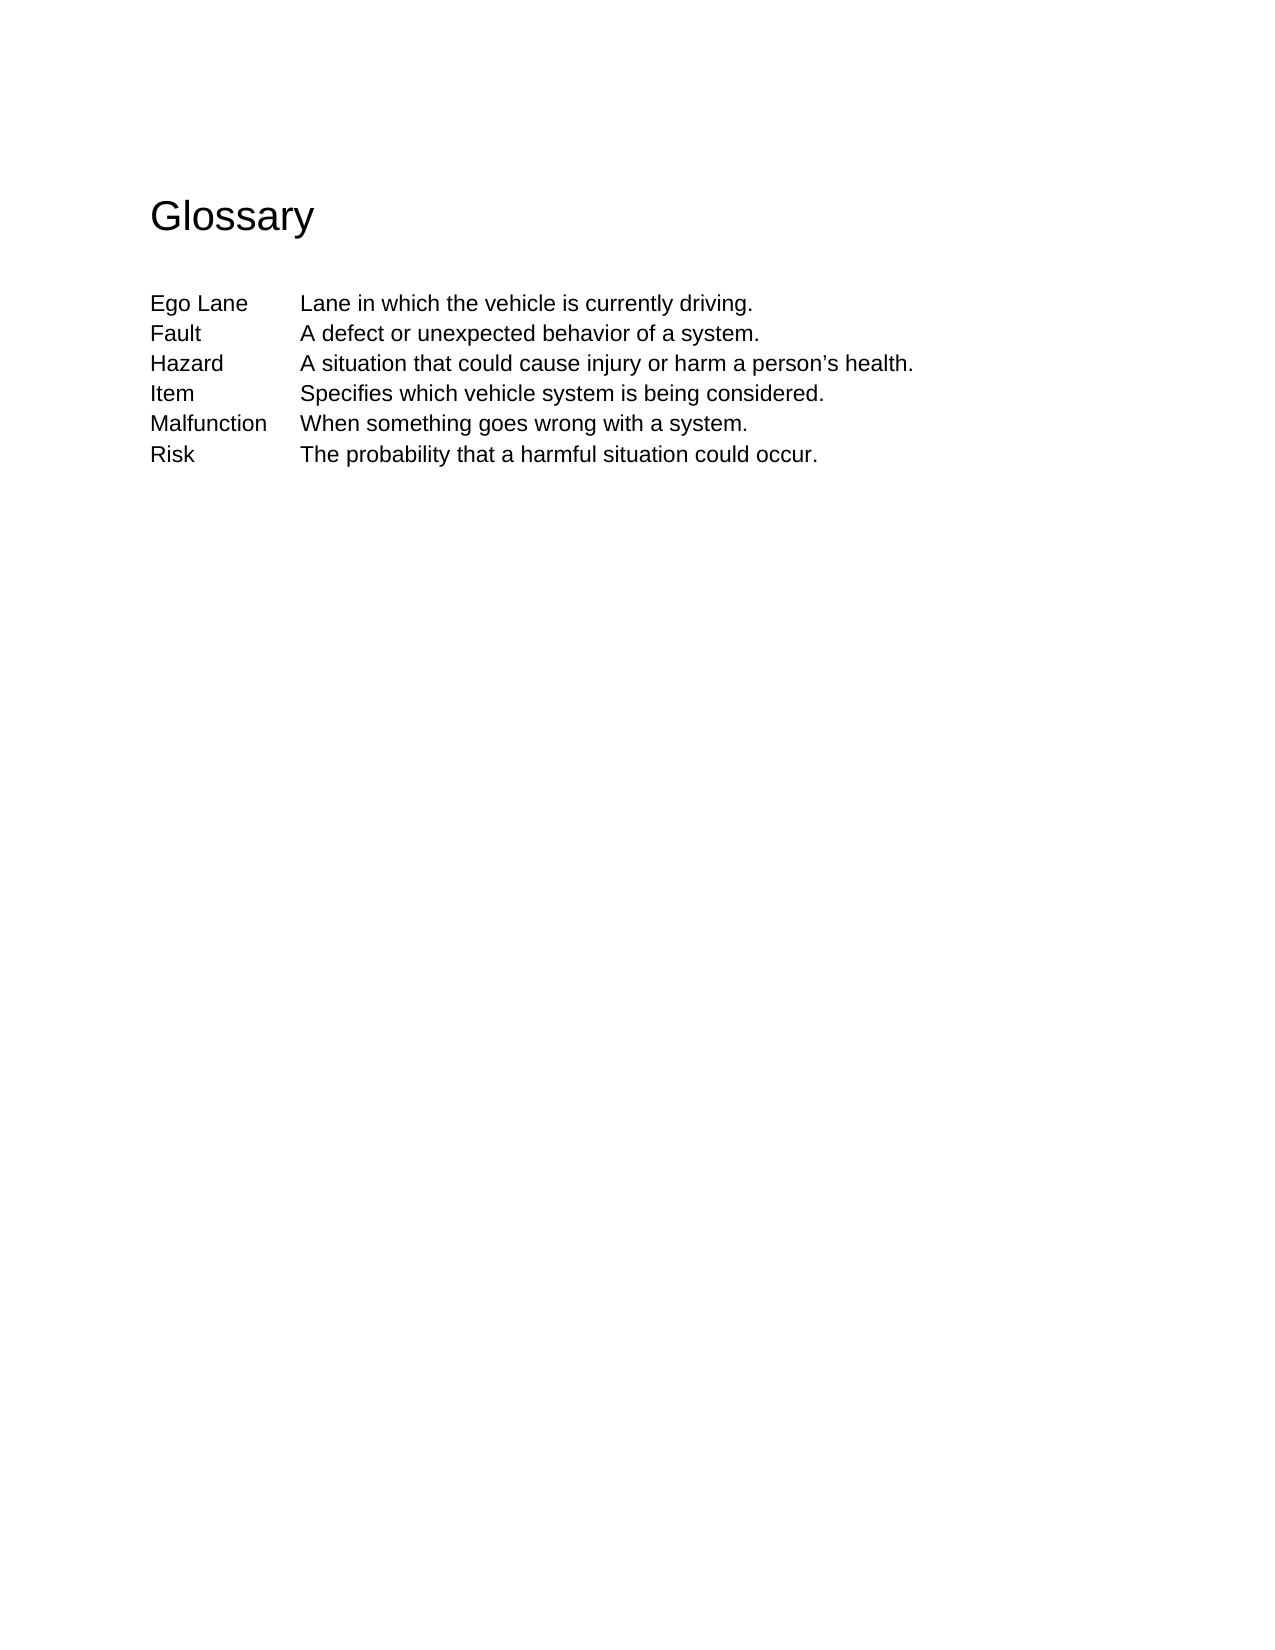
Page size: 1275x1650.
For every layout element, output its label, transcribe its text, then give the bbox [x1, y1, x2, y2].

text Fault A defect or unexpected behavior of a system. [150, 320, 1125, 346]
subtitle Glossary [150, 192, 1125, 239]
text Ego Lane Lane in which the vehicle is currently driving. [150, 289, 1125, 316]
text Hazard A situation that could cause injury or harm a person’s health. [150, 350, 1125, 376]
text Item Specifies which vehicle system is being considered. [150, 380, 1125, 406]
text Risk The probability that a harmful situation could occur. [150, 441, 1125, 467]
text Malfunction When something goes wrong with a system. [150, 410, 1125, 437]
